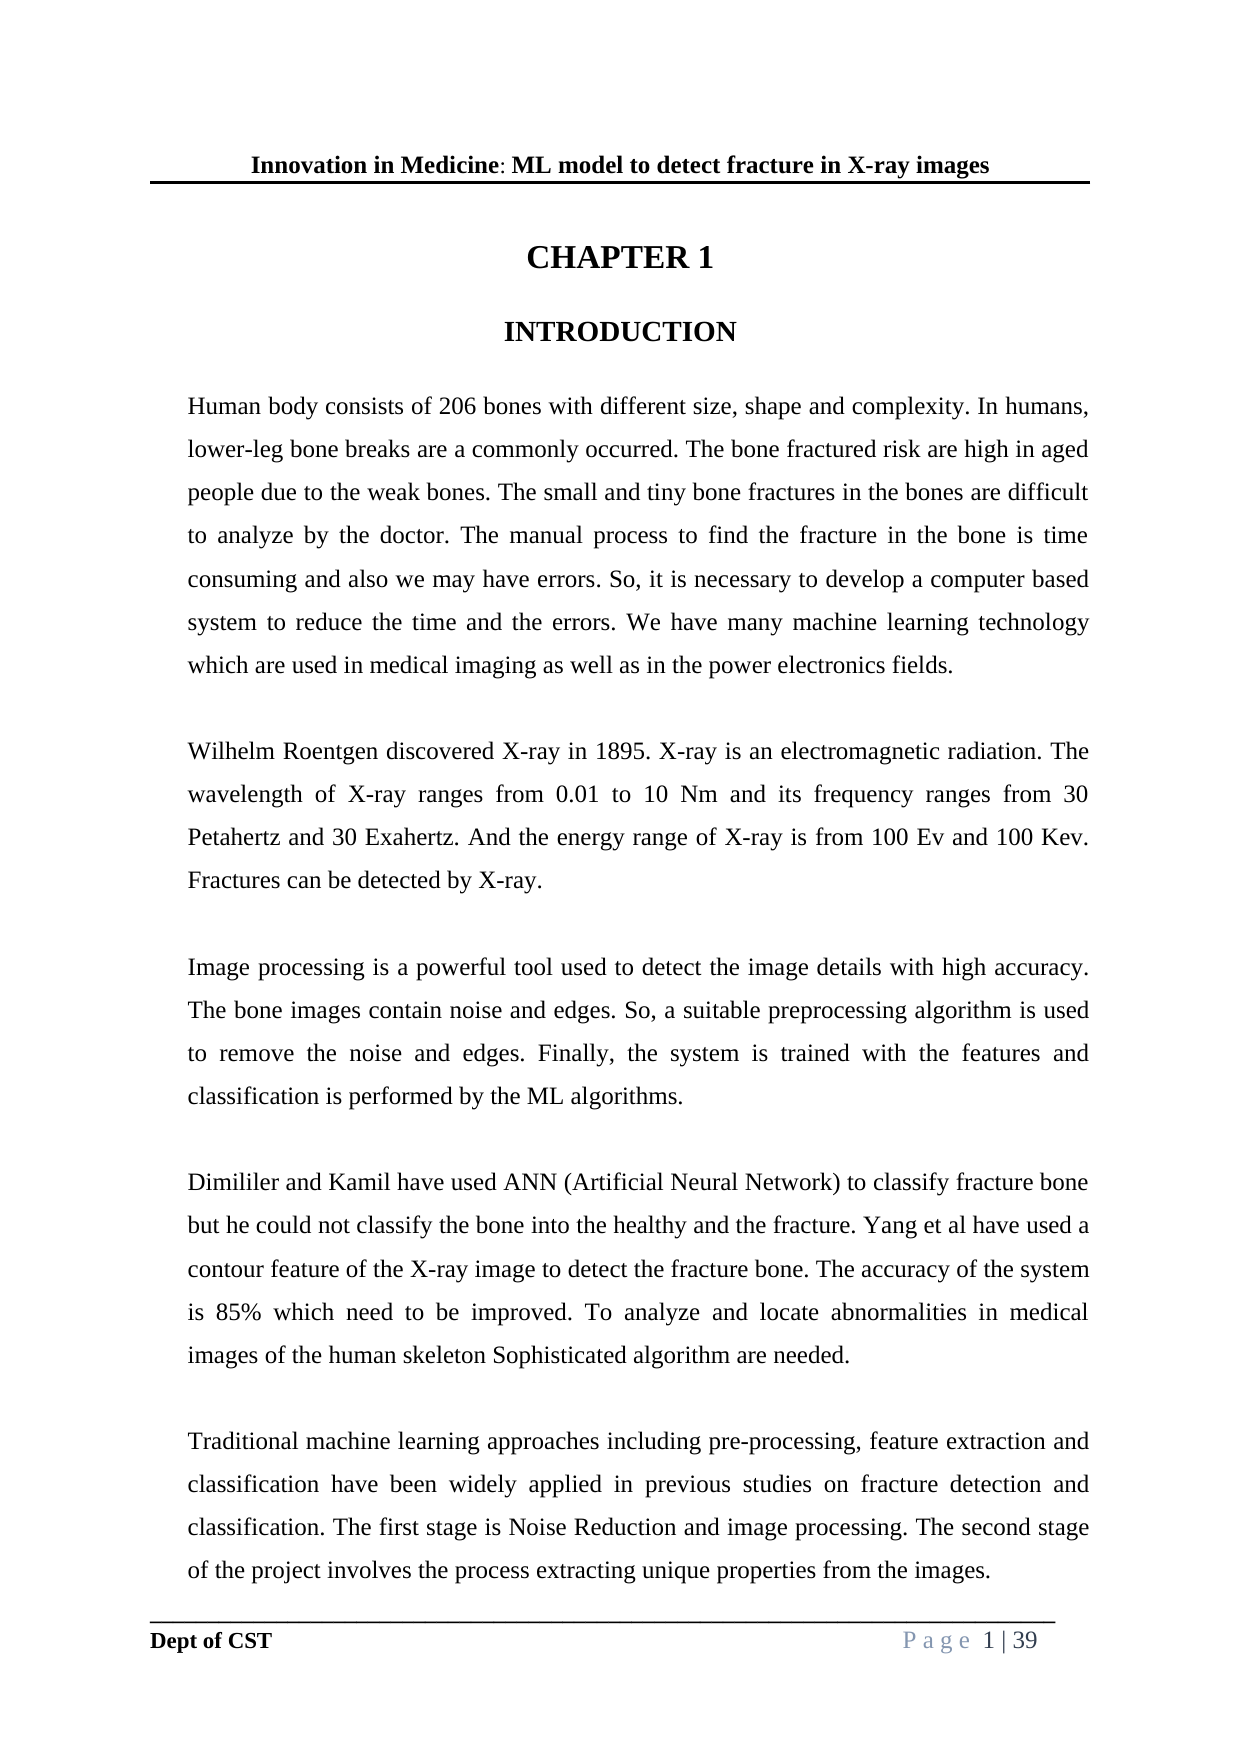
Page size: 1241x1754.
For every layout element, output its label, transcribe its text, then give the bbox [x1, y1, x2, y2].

text Traditional machine learning approaches including pre-processing, feature extraction and classification have been widely applied in previous studies on fracture detection and classification. The first stage is Noise Reduction and image processing. The second stage of the project involves the process extracting unique properties from the images. [187, 1426, 1090, 1584]
text CHAPTER 1 [150, 238, 1090, 276]
text Human body consists of 206 bones with different size, shape and complexity. In humans, lower-leg bone breaks are a commonly occurred. The bone fractured risk are high in aged people due to the weak bones. The small and tiny bone fractures in the bones are difficult to analyze by the doctor. The manual process to find the fracture in the bone is time consuming and also we may have errors. So, it is necessary to develop a computer based system to reduce the time and the errors. We have many machine learning technology which are used in medical imaging as well as in the power electronics fields. [187, 391, 1090, 679]
text INTRODUCTION [150, 314, 1090, 348]
text Wilhelm Roentgen discovered X-ray in 1895. X-ray is an electromagnetic radiation. The wavelength of X-ray ranges from 0.01 to 10 Nm and its frequency ranges from 30 Petahertz and 30 Exahertz. And the energy range of X-ray is from 100 Ev and 100 Kev. Fractures can be detected by X-ray. [187, 736, 1090, 894]
text Dimililer and Kamil have used ANN (Artificial Neural Network) to classify fracture bone but he could not classify the bone into the healthy and the fracture. Yang et al have used a contour feature of the X-ray image to detect the fracture bone. The accuracy of the system is 85% which need to be improved. To analyze and locate abnormalities in medical images of the human skeleton Sophisticated algorithm are needed. [187, 1167, 1090, 1369]
text Image processing is a powerful tool used to detect the image details with high accuracy. The bone images contain noise and edges. So, a suitable preprocessing algorithm is used to remove the noise and edges. Finally, the system is trained with the features and classification is performed by the ML algorithms. [187, 952, 1090, 1110]
text Innovation in Medicine: ML model to detect fracture in X-ray images [150, 150, 1090, 181]
